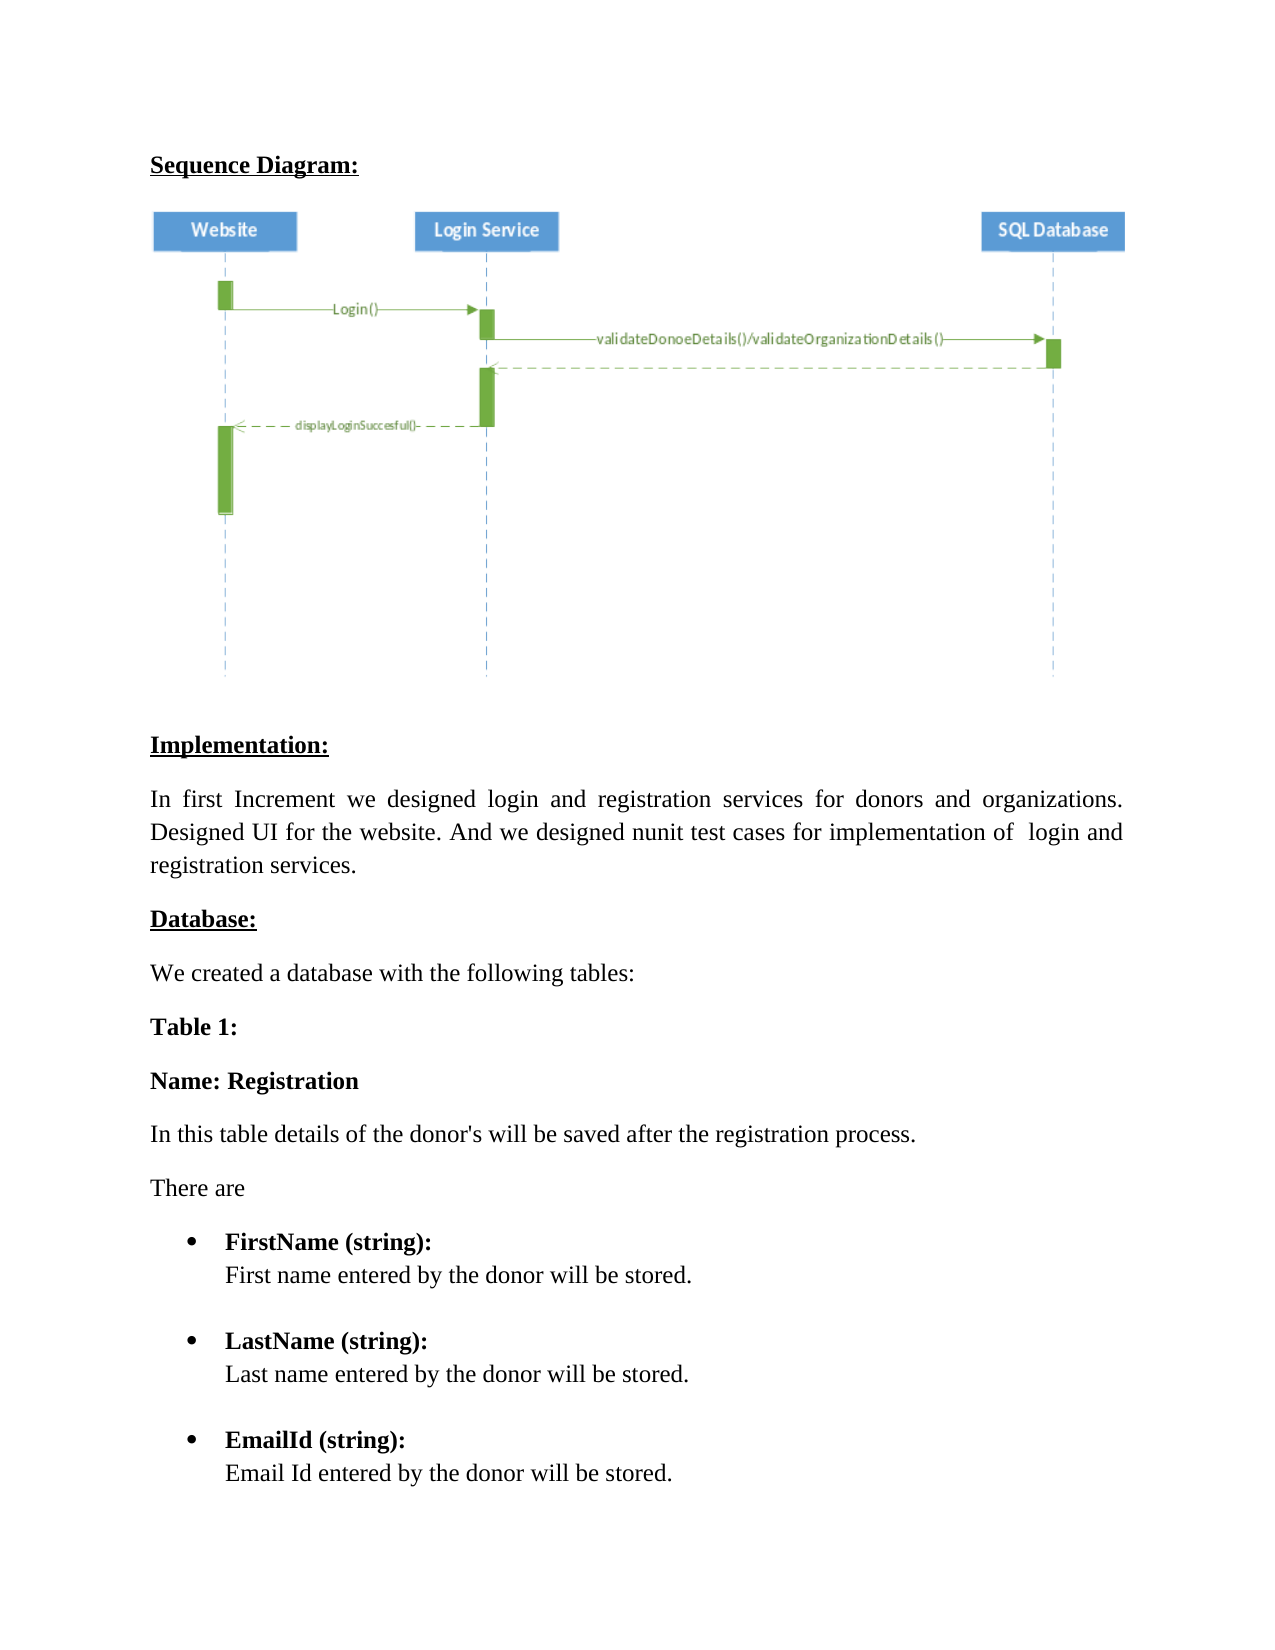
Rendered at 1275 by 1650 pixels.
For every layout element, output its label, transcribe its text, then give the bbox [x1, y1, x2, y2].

text In this table details of the donor's will be saved after the registration process. [150, 1119, 1125, 1148]
list Email Id entered by the donor will be stored. [225, 1458, 1125, 1487]
list Last name entered by the donor will be stored. [225, 1359, 1125, 1388]
text We created a database with the following tables: [150, 958, 1125, 987]
text There are [150, 1173, 1125, 1202]
text Implementation: [150, 730, 1125, 759]
list EmailId (string): [187, 1425, 1125, 1454]
list FirstName (string): [187, 1227, 1125, 1256]
text In first Increment we designed login and registration services for donors and organizations. Designed UI for the website. And we designed nunit test cases for implementation of login and registration services. [150, 784, 1125, 879]
text Name: Registration [150, 1066, 1125, 1094]
text Database: [150, 904, 1125, 933]
list First name entered by the donor will be stored. [225, 1260, 1125, 1289]
text Table 1: [150, 1012, 1125, 1041]
text Sequence Diagram: [150, 150, 1125, 179]
list LastName (string): [187, 1326, 1125, 1355]
